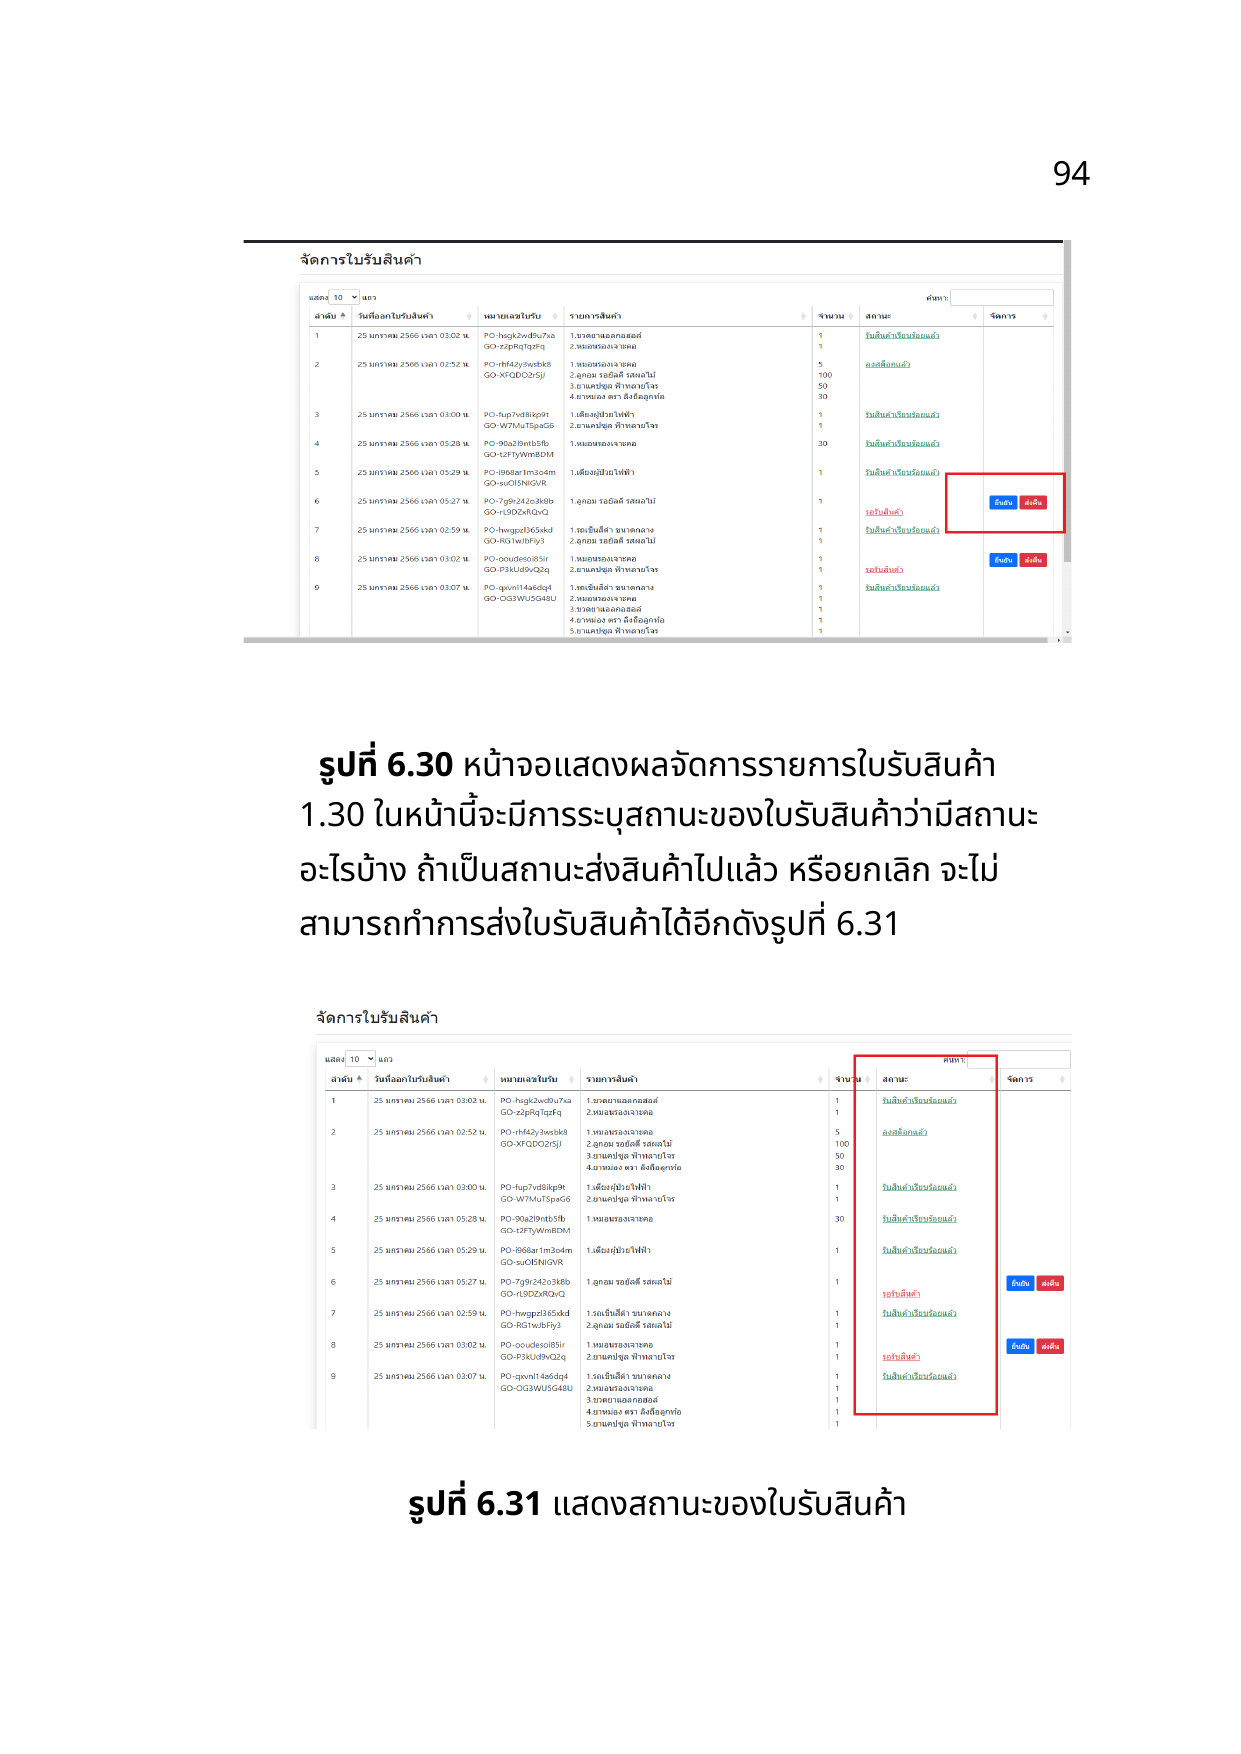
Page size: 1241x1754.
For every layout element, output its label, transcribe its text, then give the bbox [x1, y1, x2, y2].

text รูปที่ 6.30 หน้าจอแสดงผลจัดการรายการใบรับสินค้า [225, 741, 1090, 791]
text รูปที่ 6.31 แสดงสถานะของใบรับสินค้า [225, 1480, 1090, 1531]
picture [298, 1003, 1073, 1429]
picture [243, 240, 1072, 643]
text 1.30 ในหน้านี้จะมีการระบุสถานะของใบรับสินค้าว่ามีสถานะอะไรบ้าง ถ้าเป็นสถานะส่งสินค้าไปแล้ว หรือยกเลิก จะไม่สามารถทำการส่งใบรับสินค้าได้อีกดังรูปที่ 6.31 [299, 791, 1090, 951]
